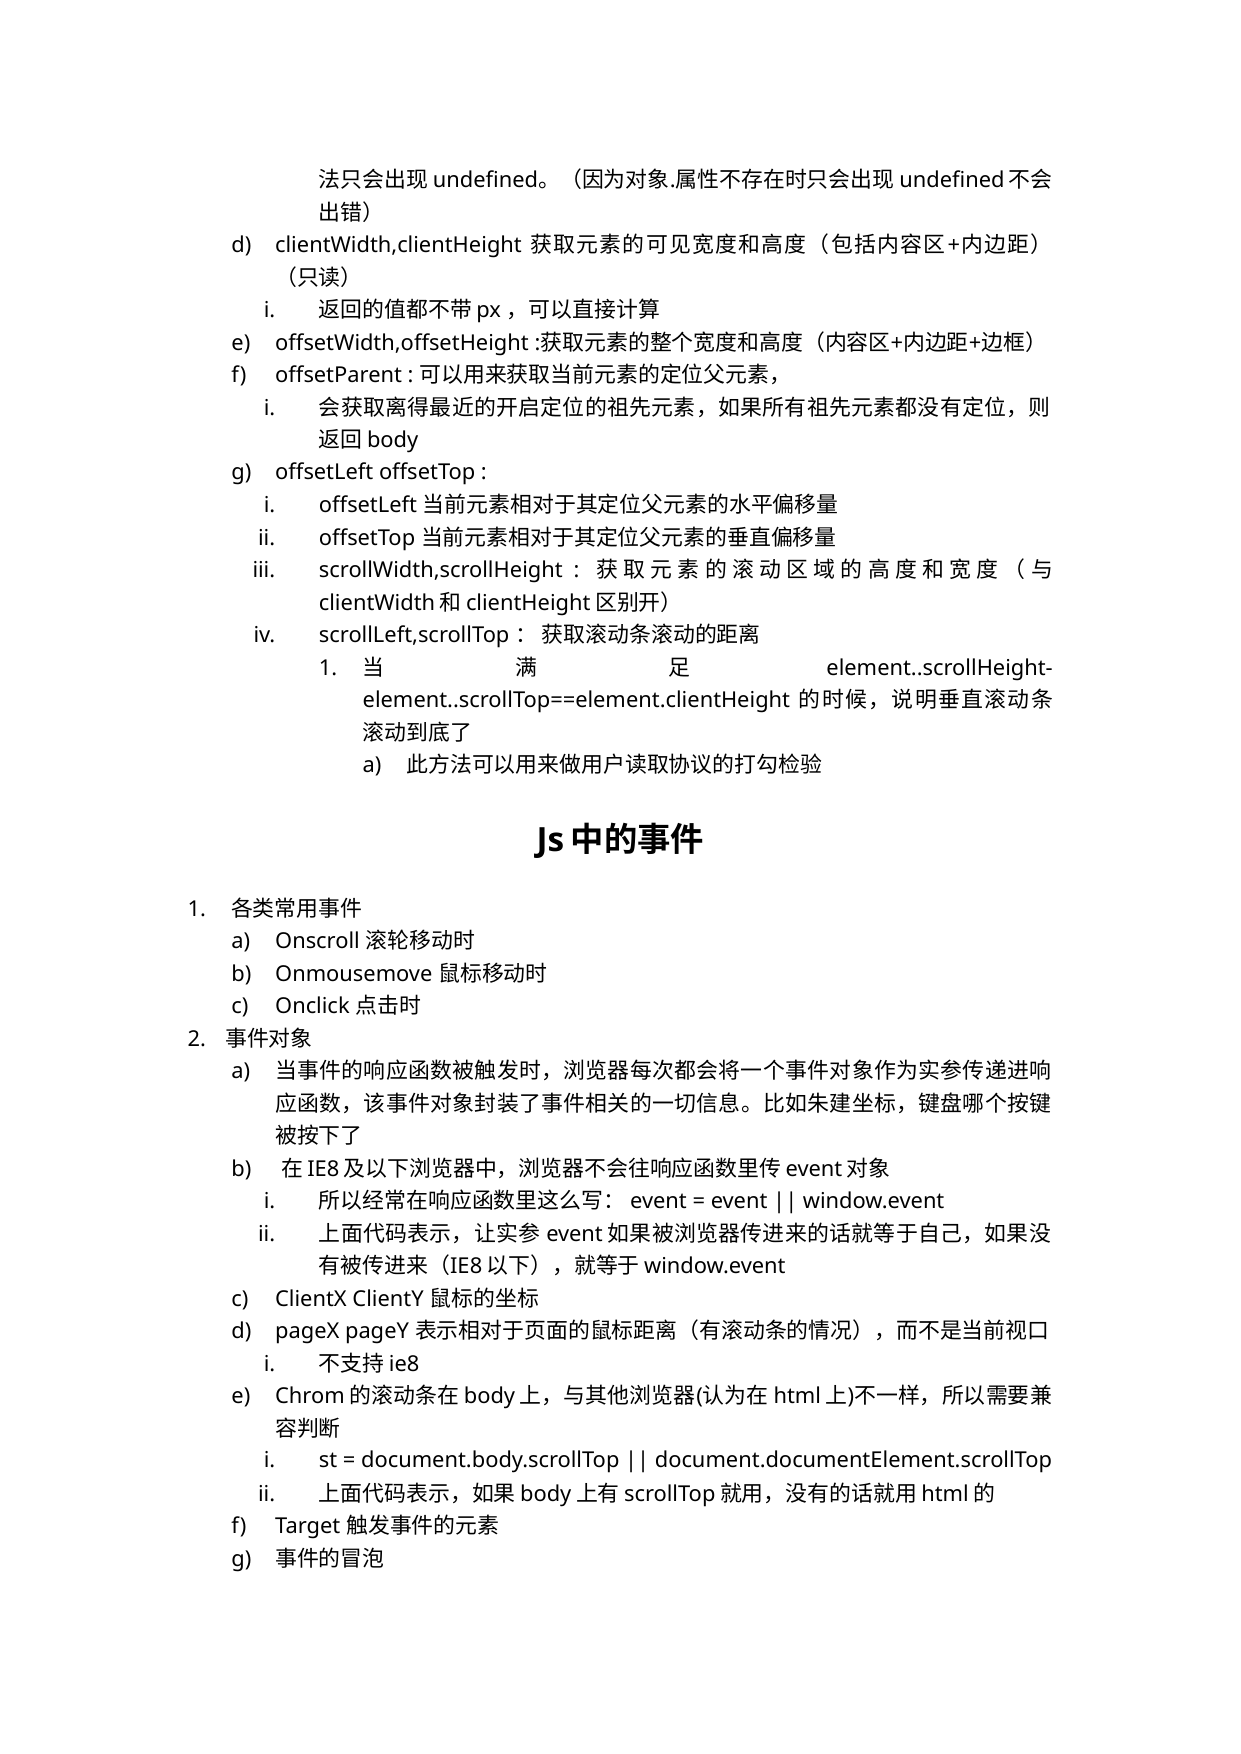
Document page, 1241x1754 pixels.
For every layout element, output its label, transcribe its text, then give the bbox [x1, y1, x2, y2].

list 事件的冒泡 [231, 1540, 1053, 1573]
list ClientX ClientY 鼠标的坐标 [231, 1280, 1053, 1313]
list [275, 162, 1053, 227]
list offsetLeft 当前元素相对于其定位父元素的水平偏移量 [275, 487, 1053, 519]
list Target 触发事件的元素 [231, 1508, 1053, 1540]
list scrollWidth,scrollHeight : 获取元素的滚动区域的高度和宽度（与clientWidth和clientHeight区别开） [275, 552, 1053, 617]
list 返回的值都不带px ，可以直接计算 [275, 292, 1053, 324]
list 上面代码表示，如果body上有scrollTop就用，没有的话就用html的 [275, 1475, 1053, 1508]
subtitle Js中的事件 [187, 804, 1053, 869]
list offsetLeft offsetTop : [231, 454, 1053, 487]
list Onscroll 滚轮移动时 [231, 923, 1053, 955]
list Chrom的滚动条在body上，与其他浏览器(认为在html上)不一样，所以需要兼容判断 [231, 1378, 1053, 1443]
list offsetParent : 可以用来获取当前元素的定位父元素， [231, 357, 1053, 389]
list scrollLeft,scrollTop ： 获取滚动条滚动的距离 [275, 617, 1053, 649]
list 当满足element..scrollHeight- element..scrollTop==element.clientHeight 的时候，说明垂直滚动条滚动到底了 [319, 649, 1053, 747]
list st = document.body.scrollTop || document.documentElement.scrollTop [275, 1443, 1053, 1475]
list 不支持ie8 [275, 1345, 1053, 1378]
list 上面代码表示，让实参event如果被浏览器传进来的话就等于自己，如果没有被传进来（IE8以下），就等于window.event [275, 1215, 1053, 1280]
list 此方法可以用来做用户读取协议的打勾检验 [362, 747, 1053, 779]
list 当事件的响应函数被触发时，浏览器每次都会将一个事件对象作为实参传递进响应函数，该事件对象封装了事件相关的一切信息。比如朱建坐标，键盘哪个按键被按下了 [231, 1053, 1053, 1150]
list pageX pageY 表示相对于页面的鼠标距离（有滚动条的情况），而不是当前视口 [231, 1313, 1053, 1345]
list clientWidth,clientHeight 获取元素的可见宽度和高度（包括内容区+内边距）（只读） [231, 227, 1053, 292]
list 会获取离得最近的开启定位的祖先元素，如果所有祖先元素都没有定位，则返回body [275, 389, 1053, 454]
list 在IE8及以下浏览器中，浏览器不会往响应函数里传event对象 [231, 1150, 1053, 1183]
list 各类常用事件 [187, 890, 1053, 923]
list 事件对象 [187, 1020, 1053, 1053]
list 所以经常在响应函数里这么写： event = event || window.event [275, 1183, 1053, 1215]
list offsetTop 当前元素相对于其定位父元素的垂直偏移量 [275, 519, 1053, 552]
list offsetWidth,offsetHeight :获取元素的整个宽度和高度（内容区+内边距+边框） [231, 324, 1053, 357]
list Onmousemove 鼠标移动时 [231, 955, 1053, 988]
list Onclick 点击时 [231, 988, 1053, 1020]
